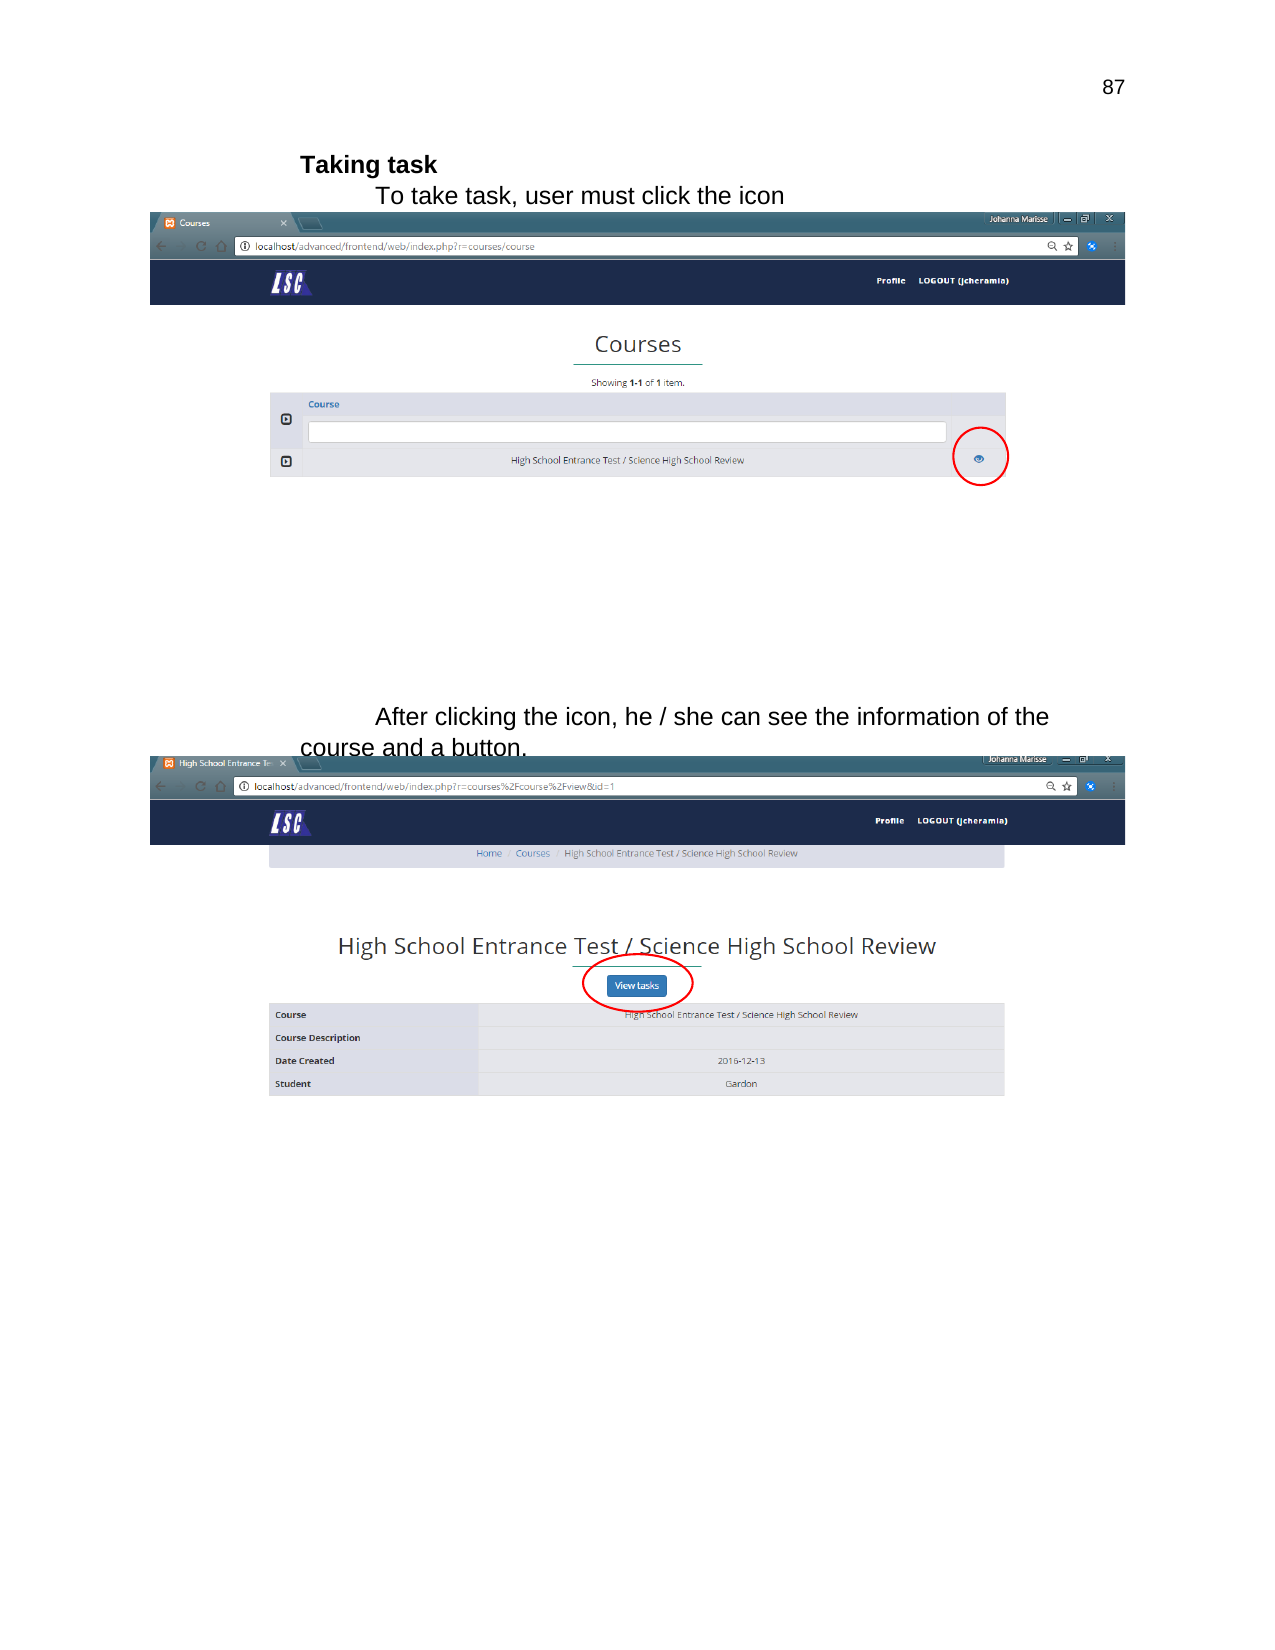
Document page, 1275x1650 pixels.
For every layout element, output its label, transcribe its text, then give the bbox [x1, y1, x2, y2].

text After clicking the icon, he / she can see the information of the course and a button. [300, 701, 1125, 756]
picture [150, 756, 1125, 1234]
text Taking task To take task, user must click the icon [150, 150, 1125, 210]
picture [150, 212, 1125, 700]
